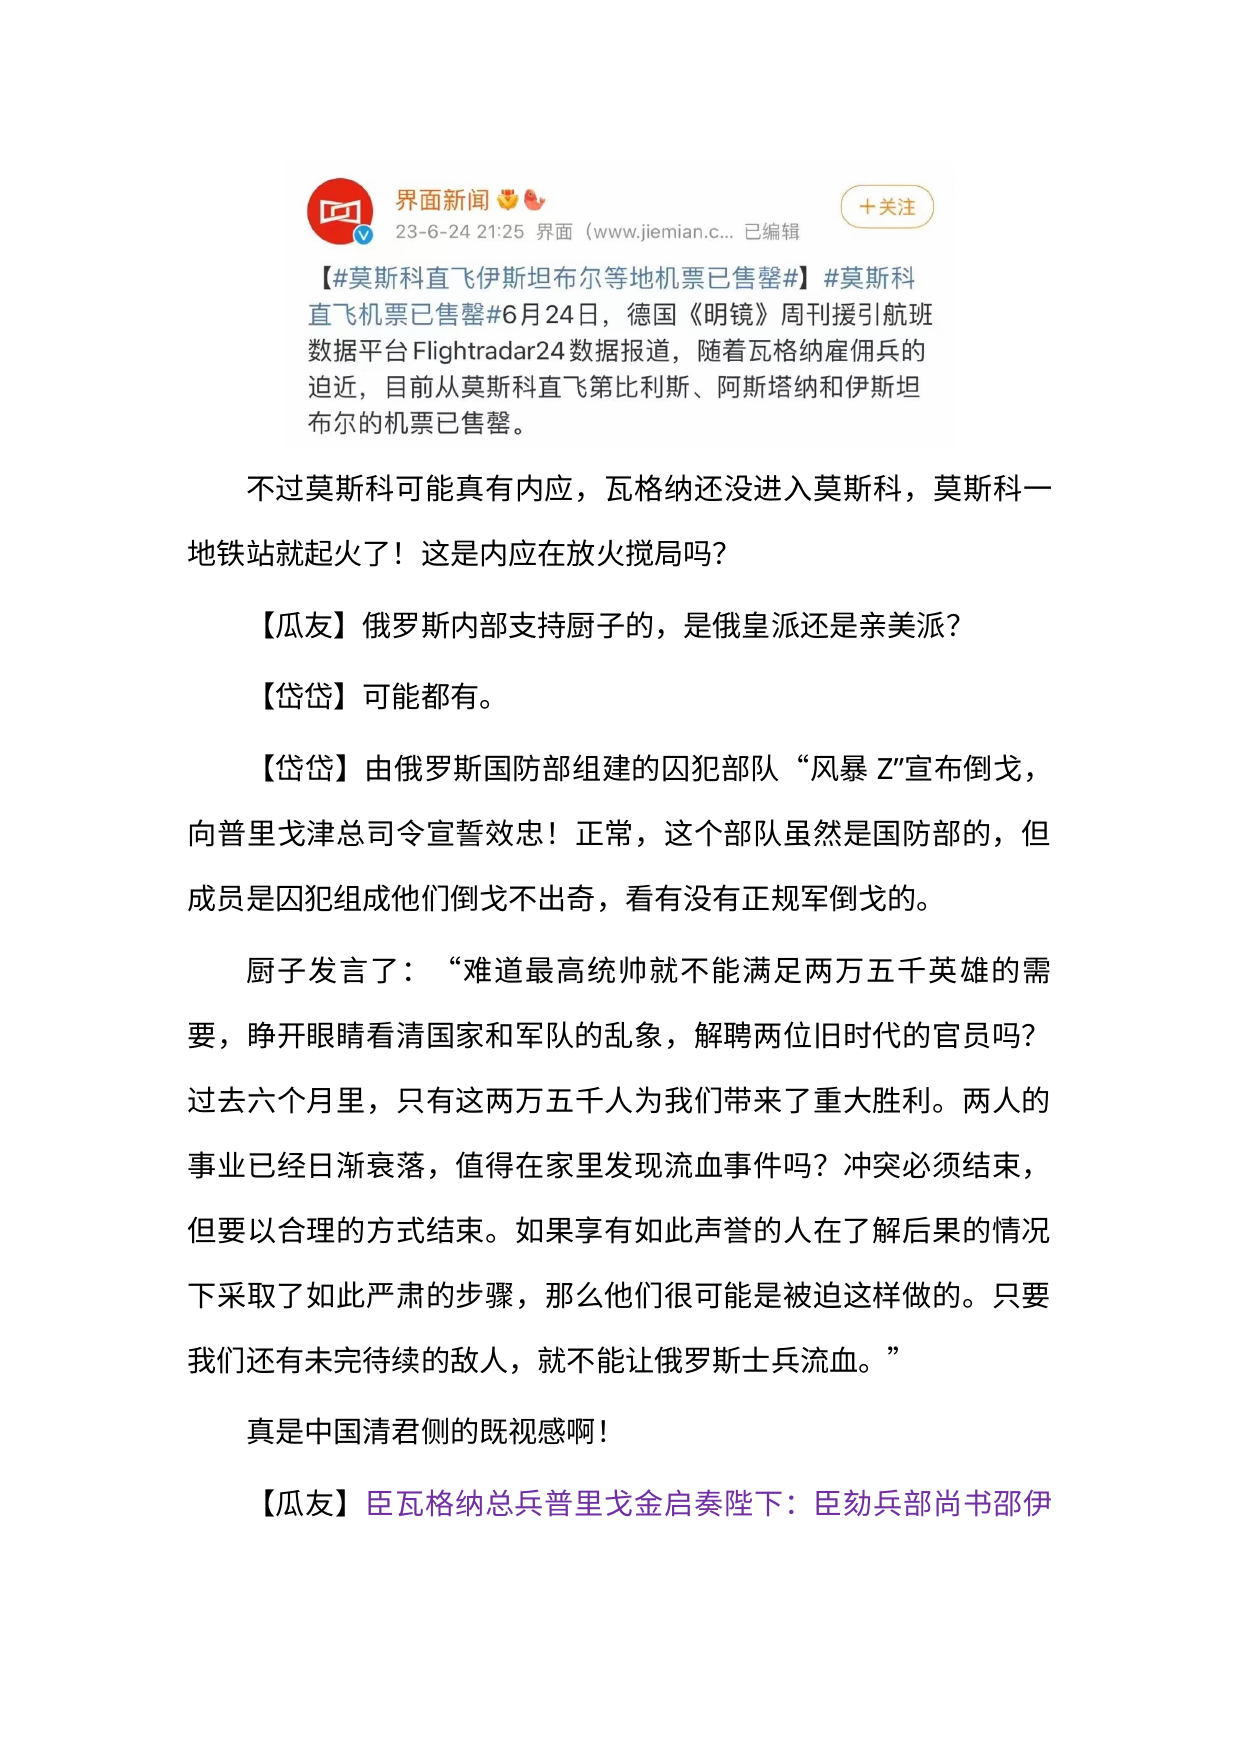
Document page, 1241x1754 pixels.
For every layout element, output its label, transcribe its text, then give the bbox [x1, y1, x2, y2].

text 不过莫斯科可能真有内应，瓦格纳还没进入莫斯科，莫斯科一地铁站就起火了！这是内应在放火搅局吗？ [187, 454, 1053, 584]
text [187, 1469, 1053, 1534]
text 【瓜友】俄罗斯内部支持厨子的，是俄皇派还是亲美派？ [187, 591, 1053, 656]
text 真是中国清君侧的既视感啊！ [187, 1397, 1053, 1462]
text 【岱岱】可能都有。 [187, 663, 1053, 728]
picture [285, 162, 955, 450]
text 【岱岱】由俄罗斯国防部组建的囚犯部队“风暴Z”宣布倒戈，向普里戈津总司令宣誓效忠！正常，这个部队虽然是国防部的，但成员是囚犯组成他们倒戈不出奇，看有没有正规军倒戈的。 [187, 734, 1053, 929]
text 厨子发言了：“难道最高统帅就不能满足两万五千英雄的需要，睁开眼睛看清国家和军队的乱象，解聘两位旧时代的官员吗？过去六个月里，只有这两万五千人为我们带来了重大胜利。两人的事业已经日渐衰落，值得在家里发现流血事件吗？冲突必须结束，但要以合理的方式结束。如果享有如此声誉的人在了解后果的情况下采取了如此严肃的步骤，那么他们很可能是被迫这样做的。只要我们还有未完待续的敌人，就不能让俄罗斯士兵流血。” [187, 936, 1053, 1391]
